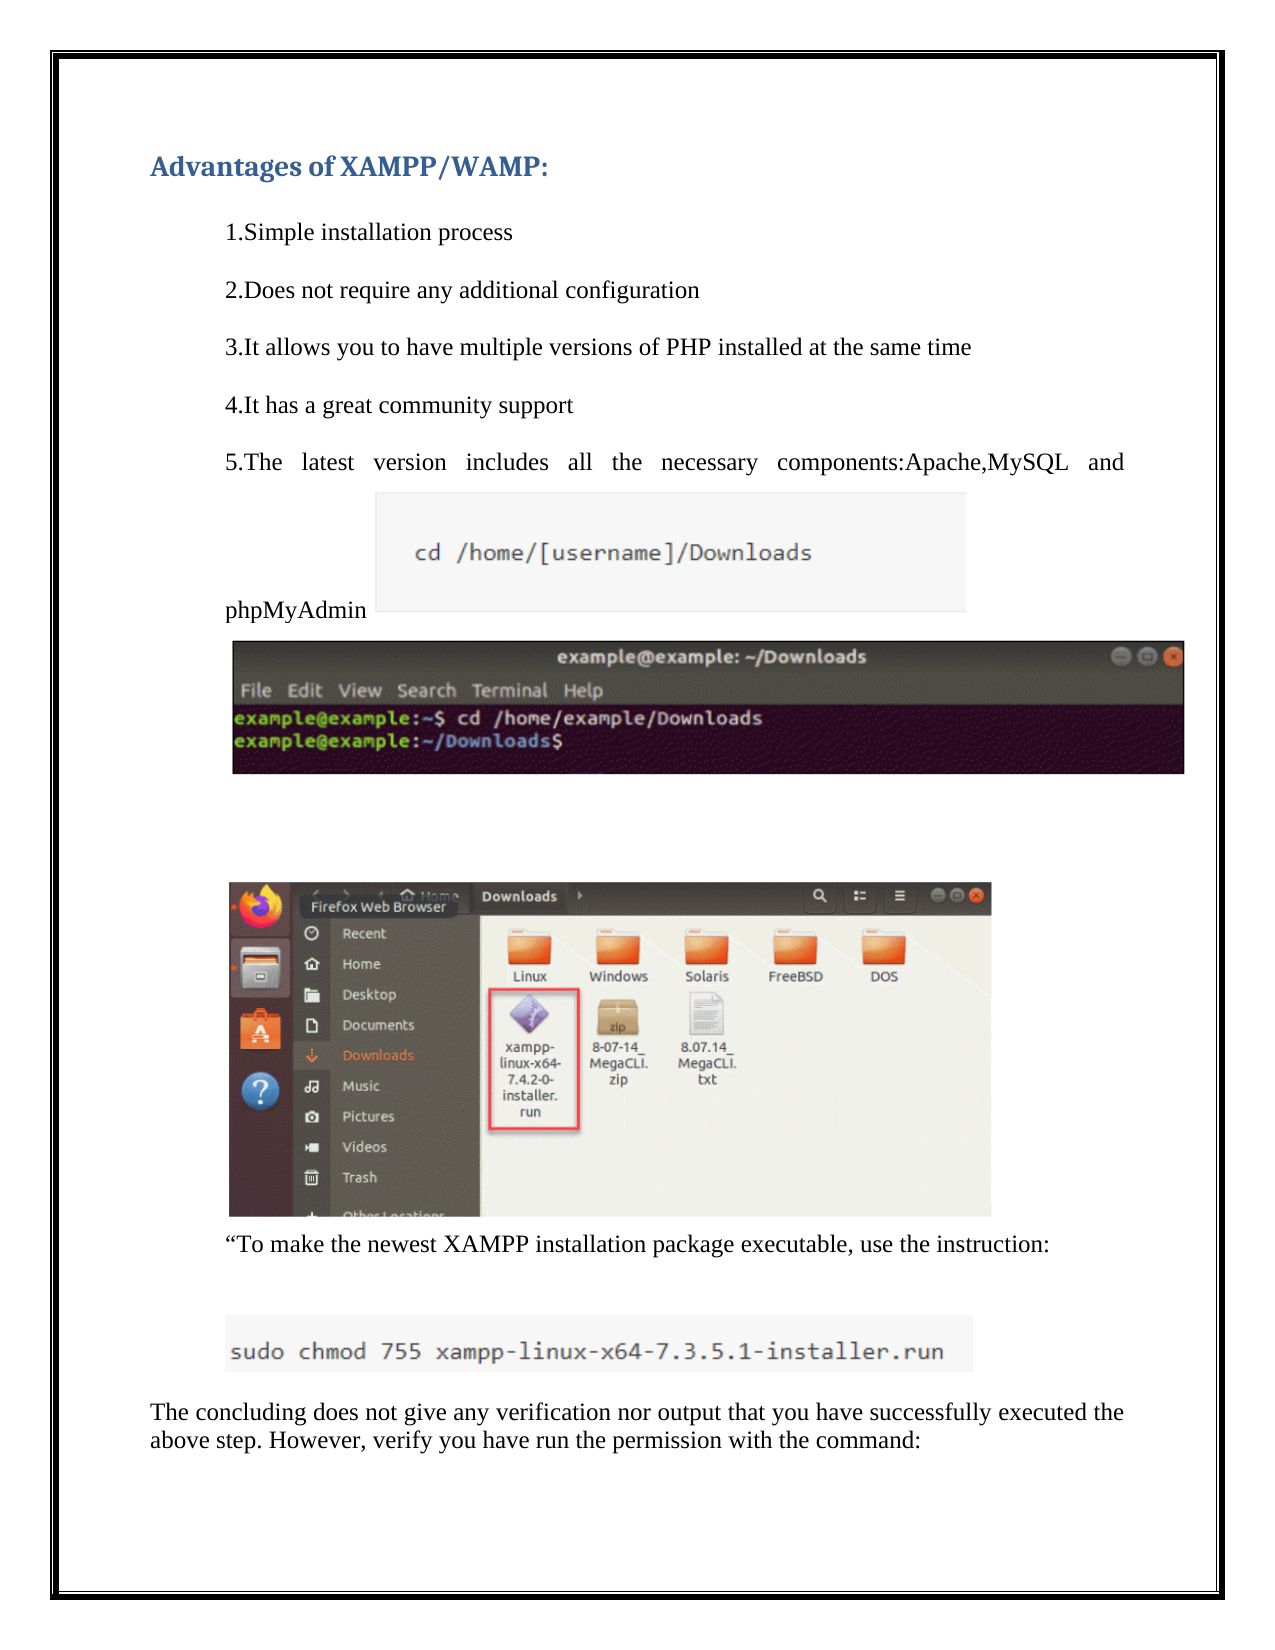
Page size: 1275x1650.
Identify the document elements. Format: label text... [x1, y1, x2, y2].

list “To make the newest XAMPP installation package executable, use the instruction: [225, 1229, 1125, 1258]
text The concluding does not give any verification nor output that you have successfully executed the above step. However, verify you have run the permission with the command: [150, 1397, 1125, 1454]
picture [225, 623, 1200, 787]
picture [366, 476, 967, 619]
list 4.It has a great community support [225, 390, 1125, 418]
list 3.It allows you to have multiple versions of PHP installed at the same time [225, 332, 1125, 361]
subtitle Advantages of XAMPP/WAMP: [150, 150, 1125, 183]
list 2.Does not require any additional configuration [225, 275, 1125, 303]
picture [225, 1315, 974, 1372]
picture [225, 873, 1014, 1229]
list 1.Simple installation process [225, 217, 1125, 246]
